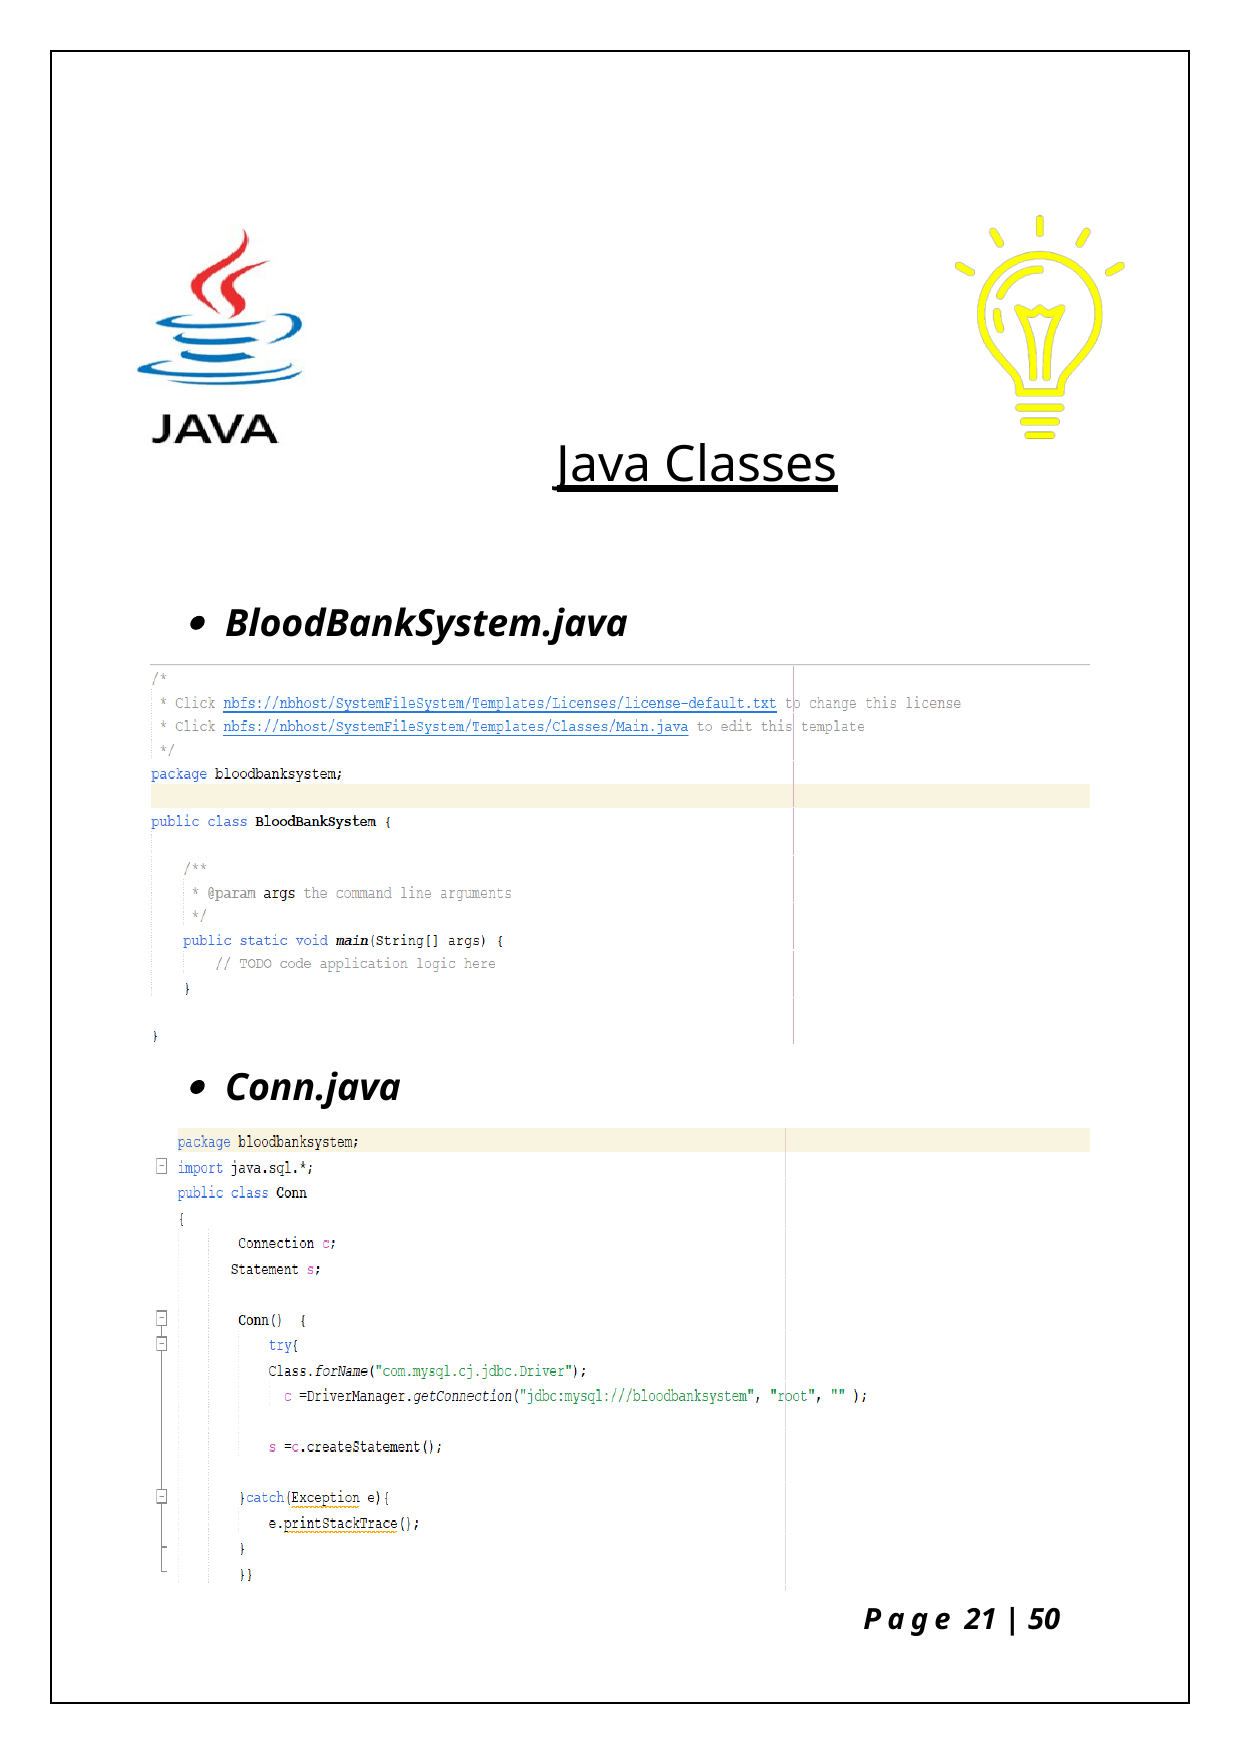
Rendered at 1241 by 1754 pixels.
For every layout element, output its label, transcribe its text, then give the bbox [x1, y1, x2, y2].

list BloodBankSystem.java [187, 596, 1090, 647]
picture [927, 215, 1152, 439]
list Java Classes [225, 428, 1090, 496]
picture [150, 664, 1090, 1046]
picture [150, 1128, 1091, 1591]
list Conn.java [187, 1060, 1090, 1111]
picture [76, 202, 392, 465]
